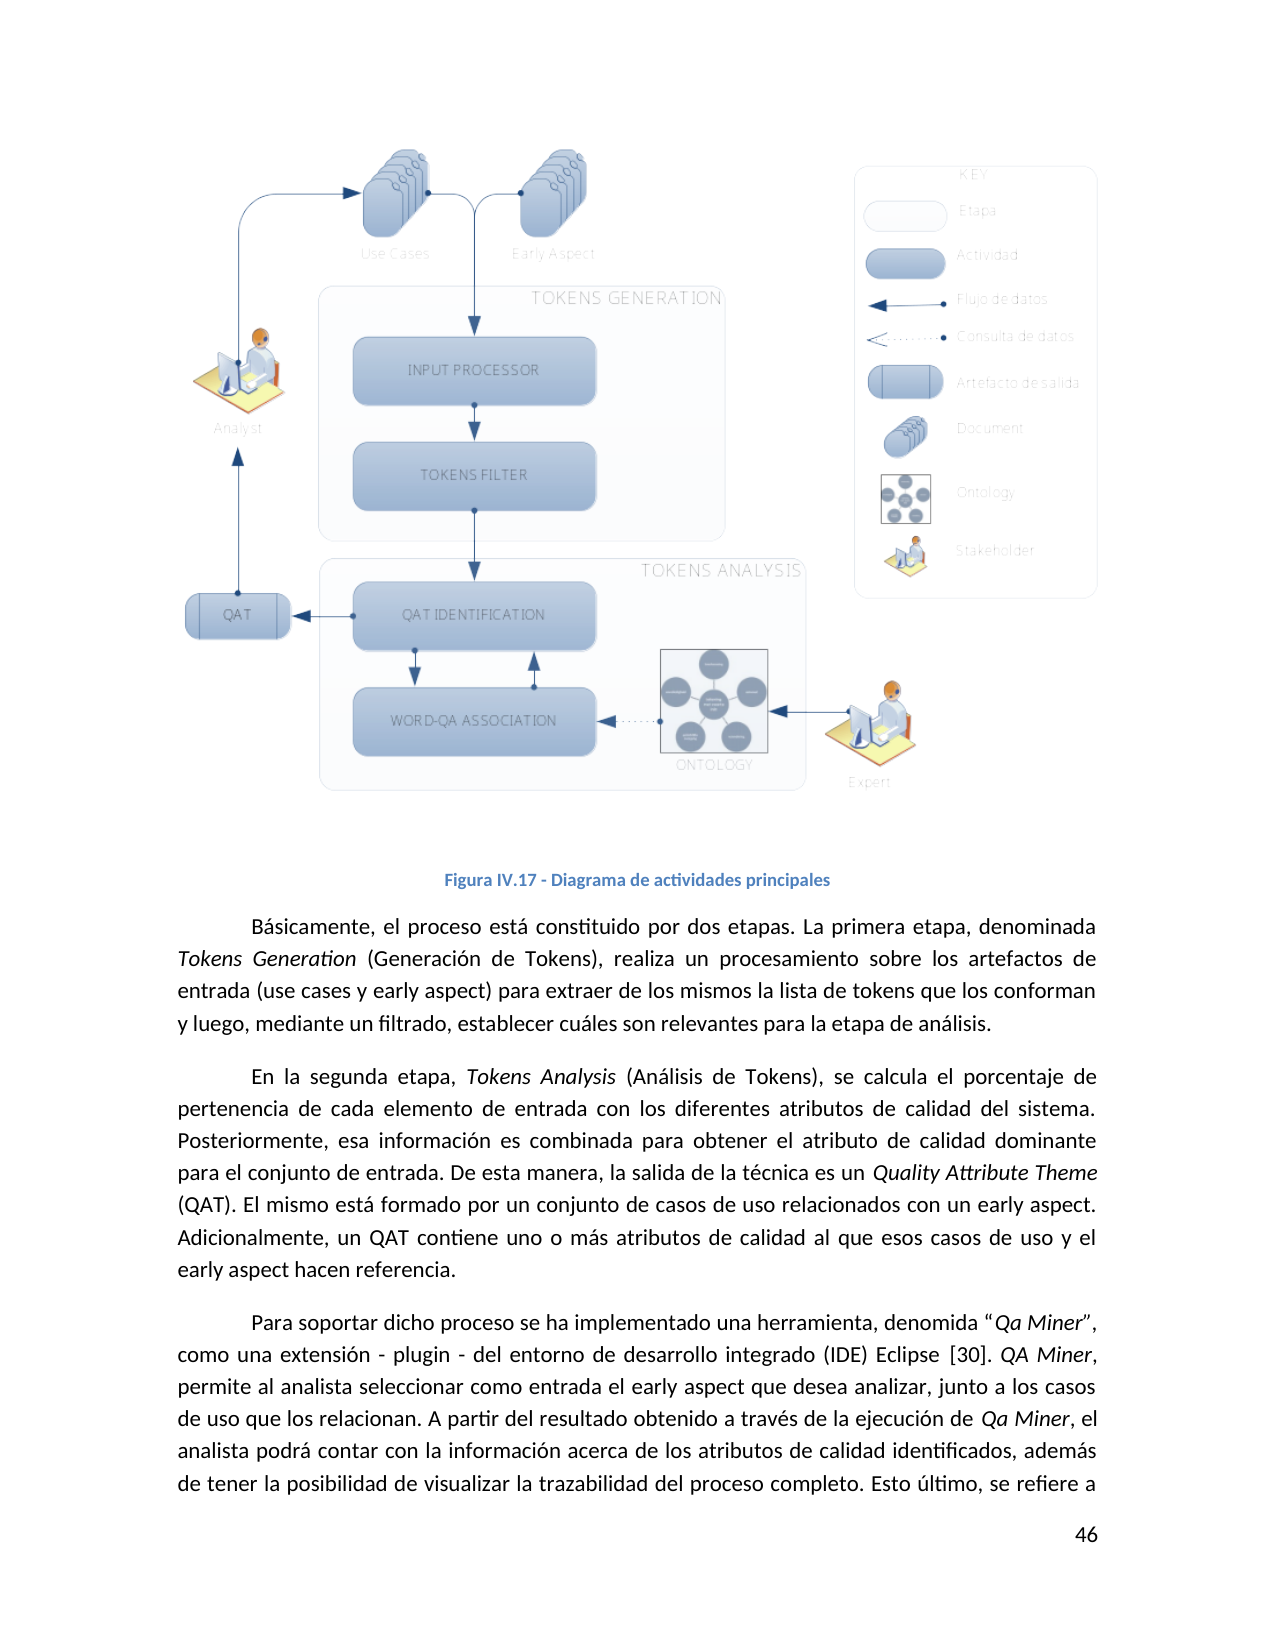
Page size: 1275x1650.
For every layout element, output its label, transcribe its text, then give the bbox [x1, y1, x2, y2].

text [177, 1308, 1098, 1497]
text Básicamente, el proceso está constituido por dos etapas. La primera etapa, denominada Tokens Generation (Generación de Tokens), realiza un procesamiento sobre los artefactos de entrada (use cases y early aspect) para extraer de los mismos la lista de tokens que los conforman y luego, mediante un filtrado, establecer cuáles son relevantes para la etapa de análisis. [177, 912, 1098, 1037]
text En la segunda etapa, Tokens Analysis (Análisis de Tokens), se calcula el porcentaje de pertenencia de cada elemento de entrada con los diferentes atributos de calidad del sistema. Posteriormente, esa información es combinada para obtener el atributo de calidad dominante para el conjunto de entrada. De esta manera, la salida de la técnica es un Quality Attribute Theme (QAT). El mismo está formado por un conjunto de casos de uso relacionados con un early aspect. Adicionalmente, un QAT contiene uno o más atributos de calidad al que esos casos de uso y el early aspect hacen referencia. [177, 1062, 1098, 1283]
